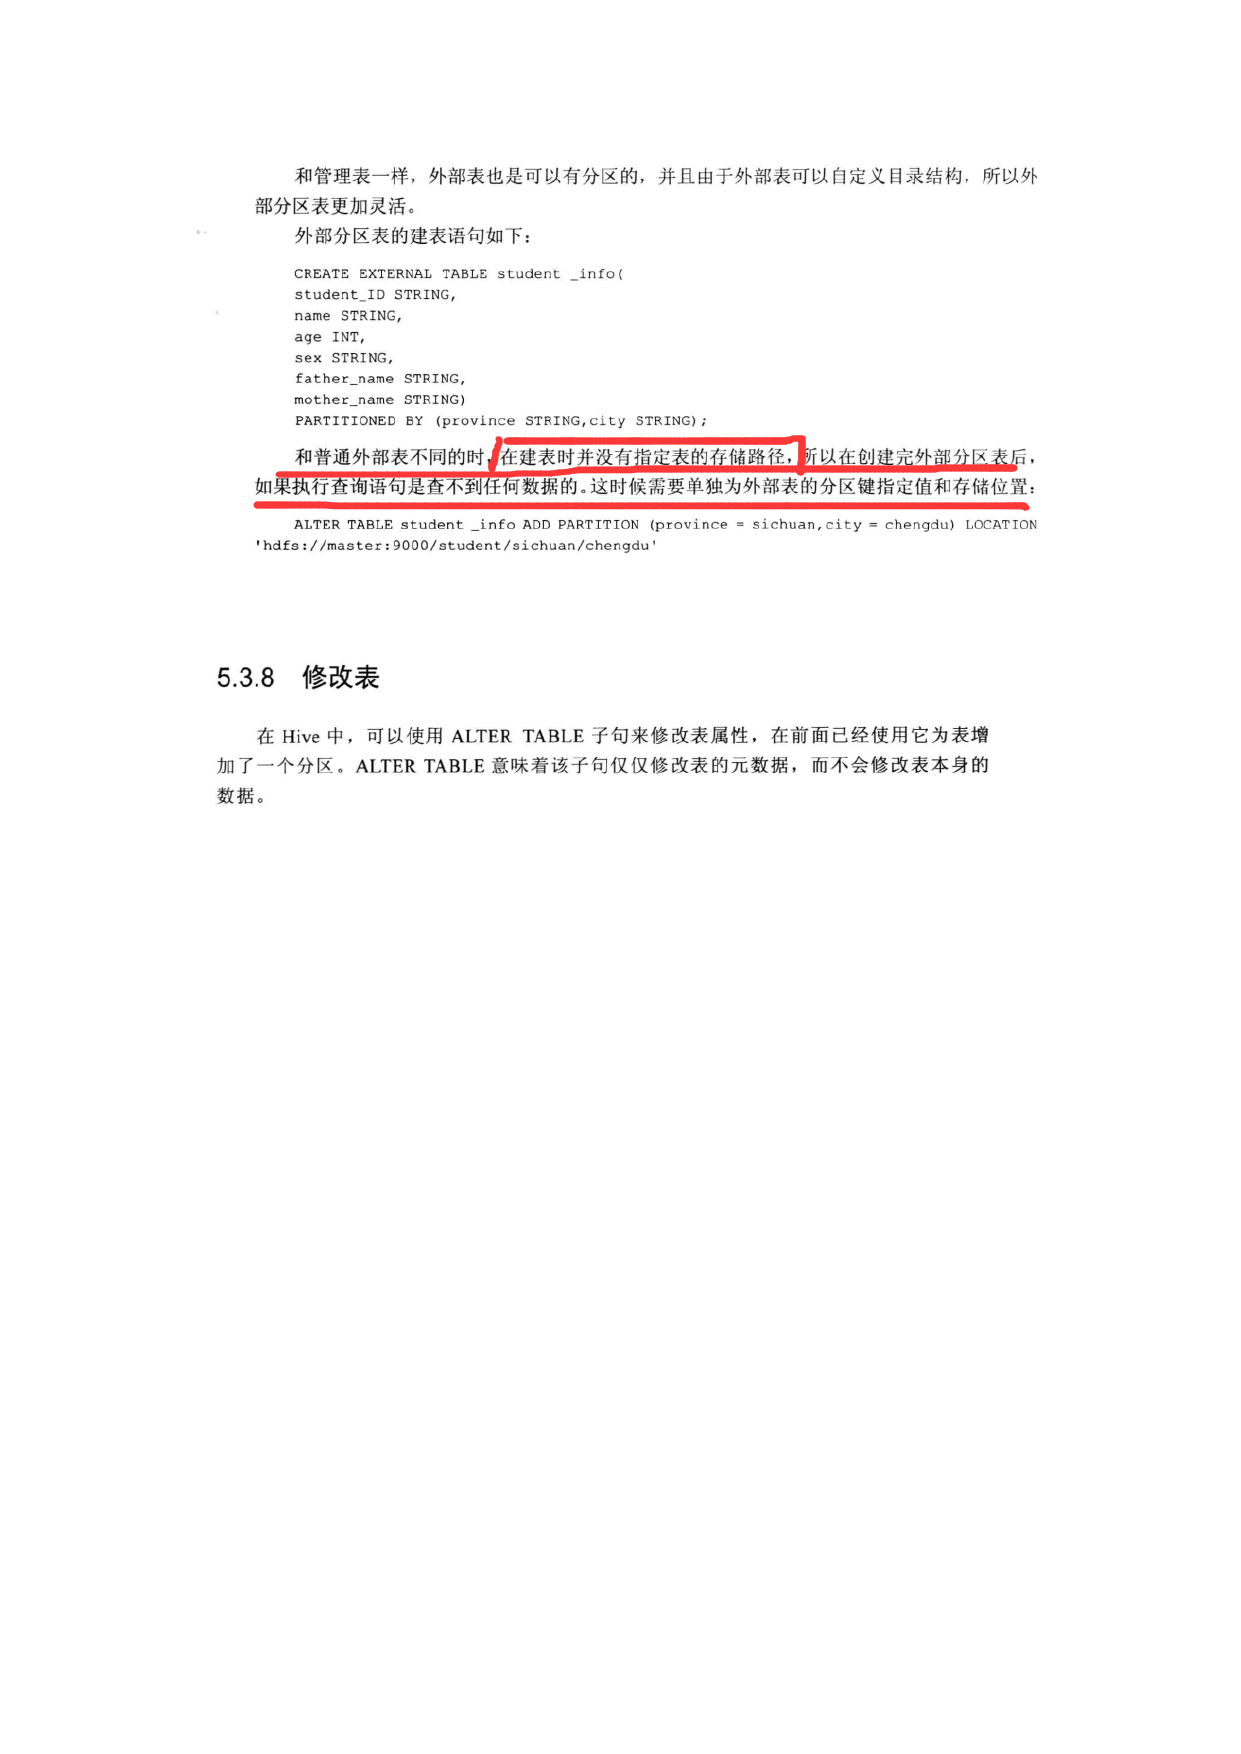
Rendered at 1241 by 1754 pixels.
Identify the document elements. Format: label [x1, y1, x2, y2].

picture [187, 162, 1053, 565]
picture [187, 649, 1053, 819]
